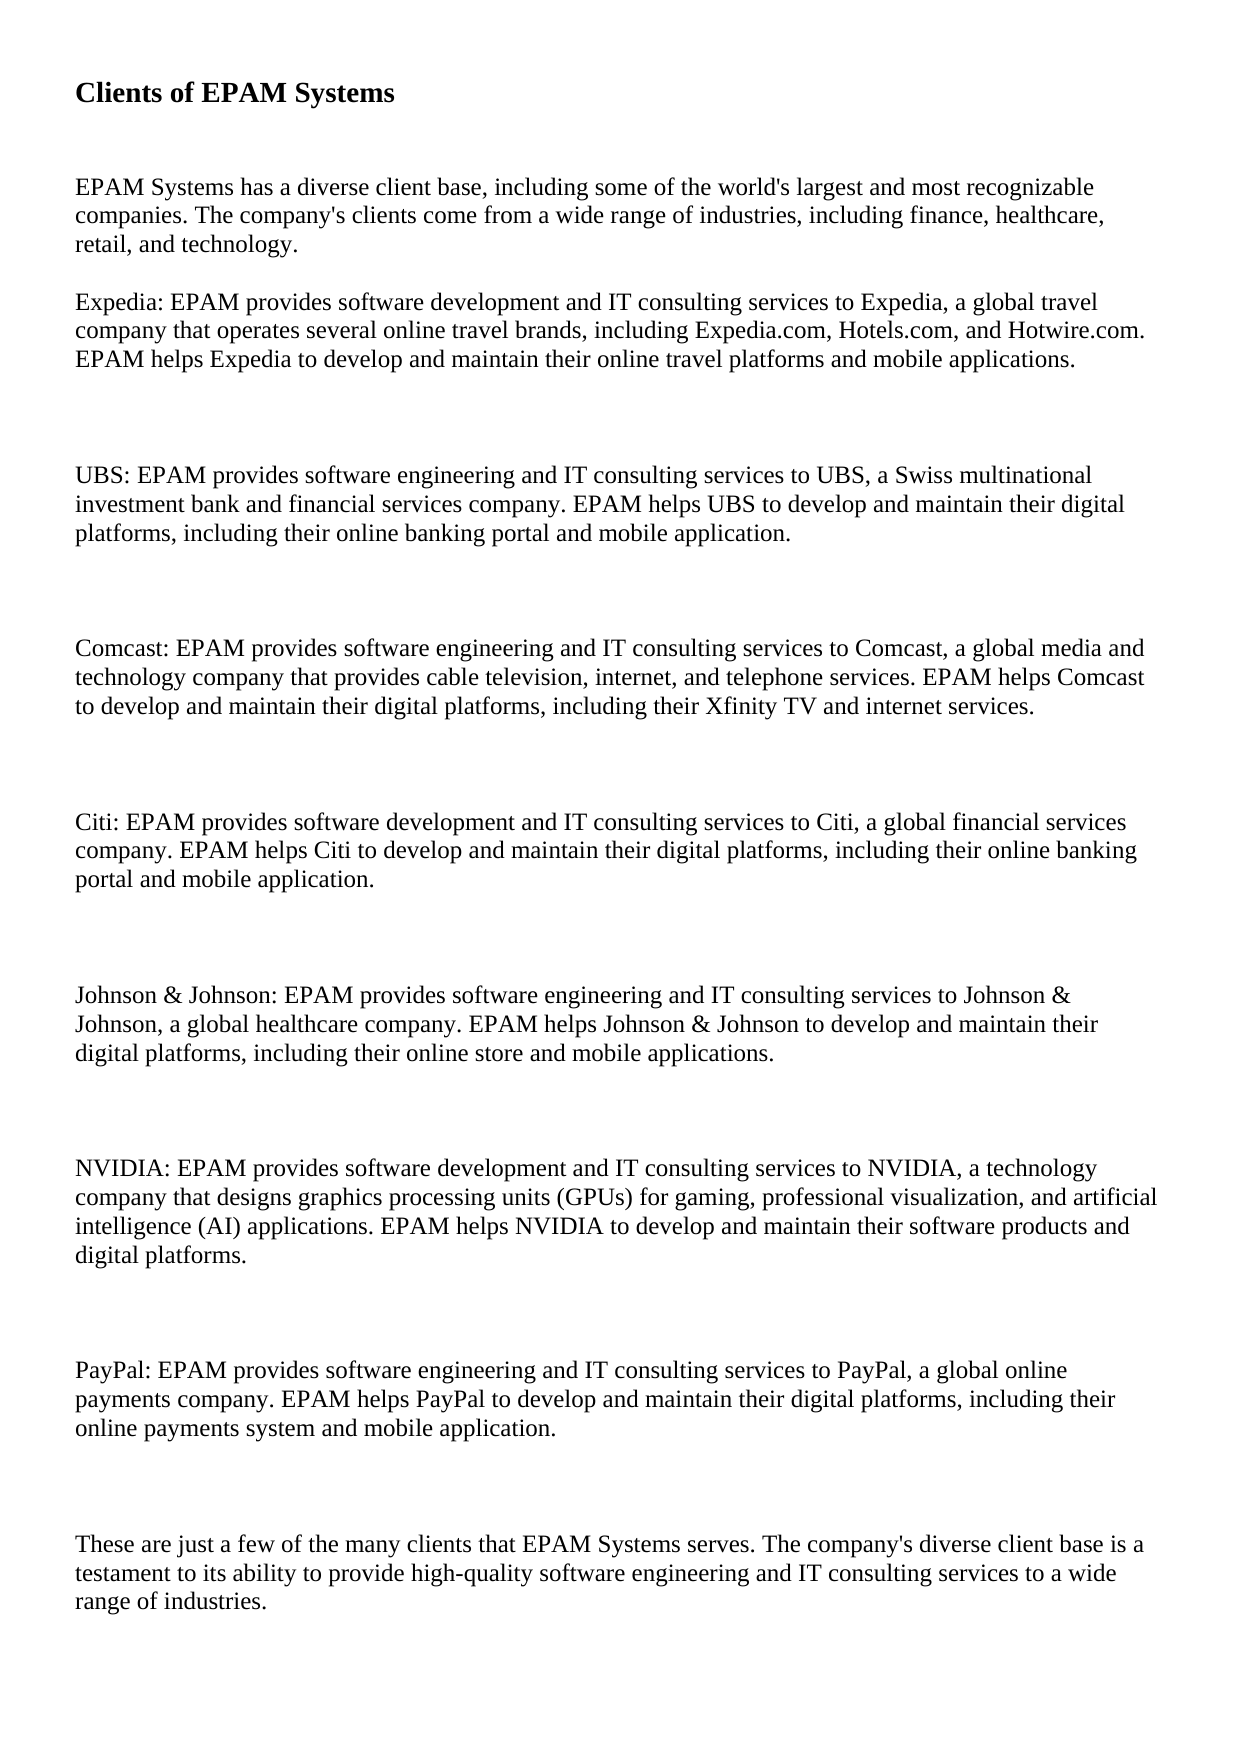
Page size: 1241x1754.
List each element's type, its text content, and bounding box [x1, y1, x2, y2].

text PayPal: EPAM provides software engineering and IT consulting services to PayPal, a global online payments company. EPAM helps PayPal to develop and maintain their digital platforms, including their online payments system and mobile application. [75, 1356, 1165, 1442]
text Comcast: EPAM provides software engineering and IT consulting services to Comcast, a global media and technology company that provides cable television, internet, and telephone services. EPAM helps Comcast to develop and maintain their digital platforms, including their Xfinity TV and internet services. [75, 633, 1165, 720]
text Clients of EPAM Systems [75, 75, 1165, 108]
text NVIDIA: EPAM provides software development and IT consulting services to NVIDIA, a technology company that designs graphics processing units (GPUs) for gaming, professional visualization, and artificial intelligence (AI) applications. EPAM helps NVIDIA to develop and maintain their software products and digital platforms. [75, 1153, 1165, 1268]
text UBS: EPAM provides software engineering and IT consulting services to UBS, a Swiss multinational investment bank and financial services company. EPAM helps UBS to develop and maintain their digital platforms, including their online banking portal and mobile application. [75, 460, 1165, 546]
text EPAM Systems has a diverse client base, including some of the world's largest and most recognizable companies. The company's clients come from a wide range of industries, including finance, healthcare, retail, and technology. Expedia: EPAM provides software development and IT consulting services to Expedia, a global travel company that operates several online travel brands, including Expedia.com, Hotels.com, and Hotwire.com. EPAM helps Expedia to develop and maintain their online travel platforms and mobile applications. [75, 172, 1165, 373]
text Johnson & Johnson: EPAM provides software engineering and IT consulting services to Johnson & Johnson, a global healthcare company. EPAM helps Johnson & Johnson to develop and maintain their digital platforms, including their online store and mobile applications. [75, 980, 1165, 1066]
text These are just a few of the many clients that EPAM Systems serves. The company's diverse client base is a testament to its ability to provide high-quality software engineering and IT consulting services to a wide range of industries. [75, 1529, 1165, 1615]
text Citi: EPAM provides software development and IT consulting services to Citi, a global financial services company. EPAM helps Citi to develop and maintain their digital platforms, including their online banking portal and mobile application. [75, 807, 1165, 893]
